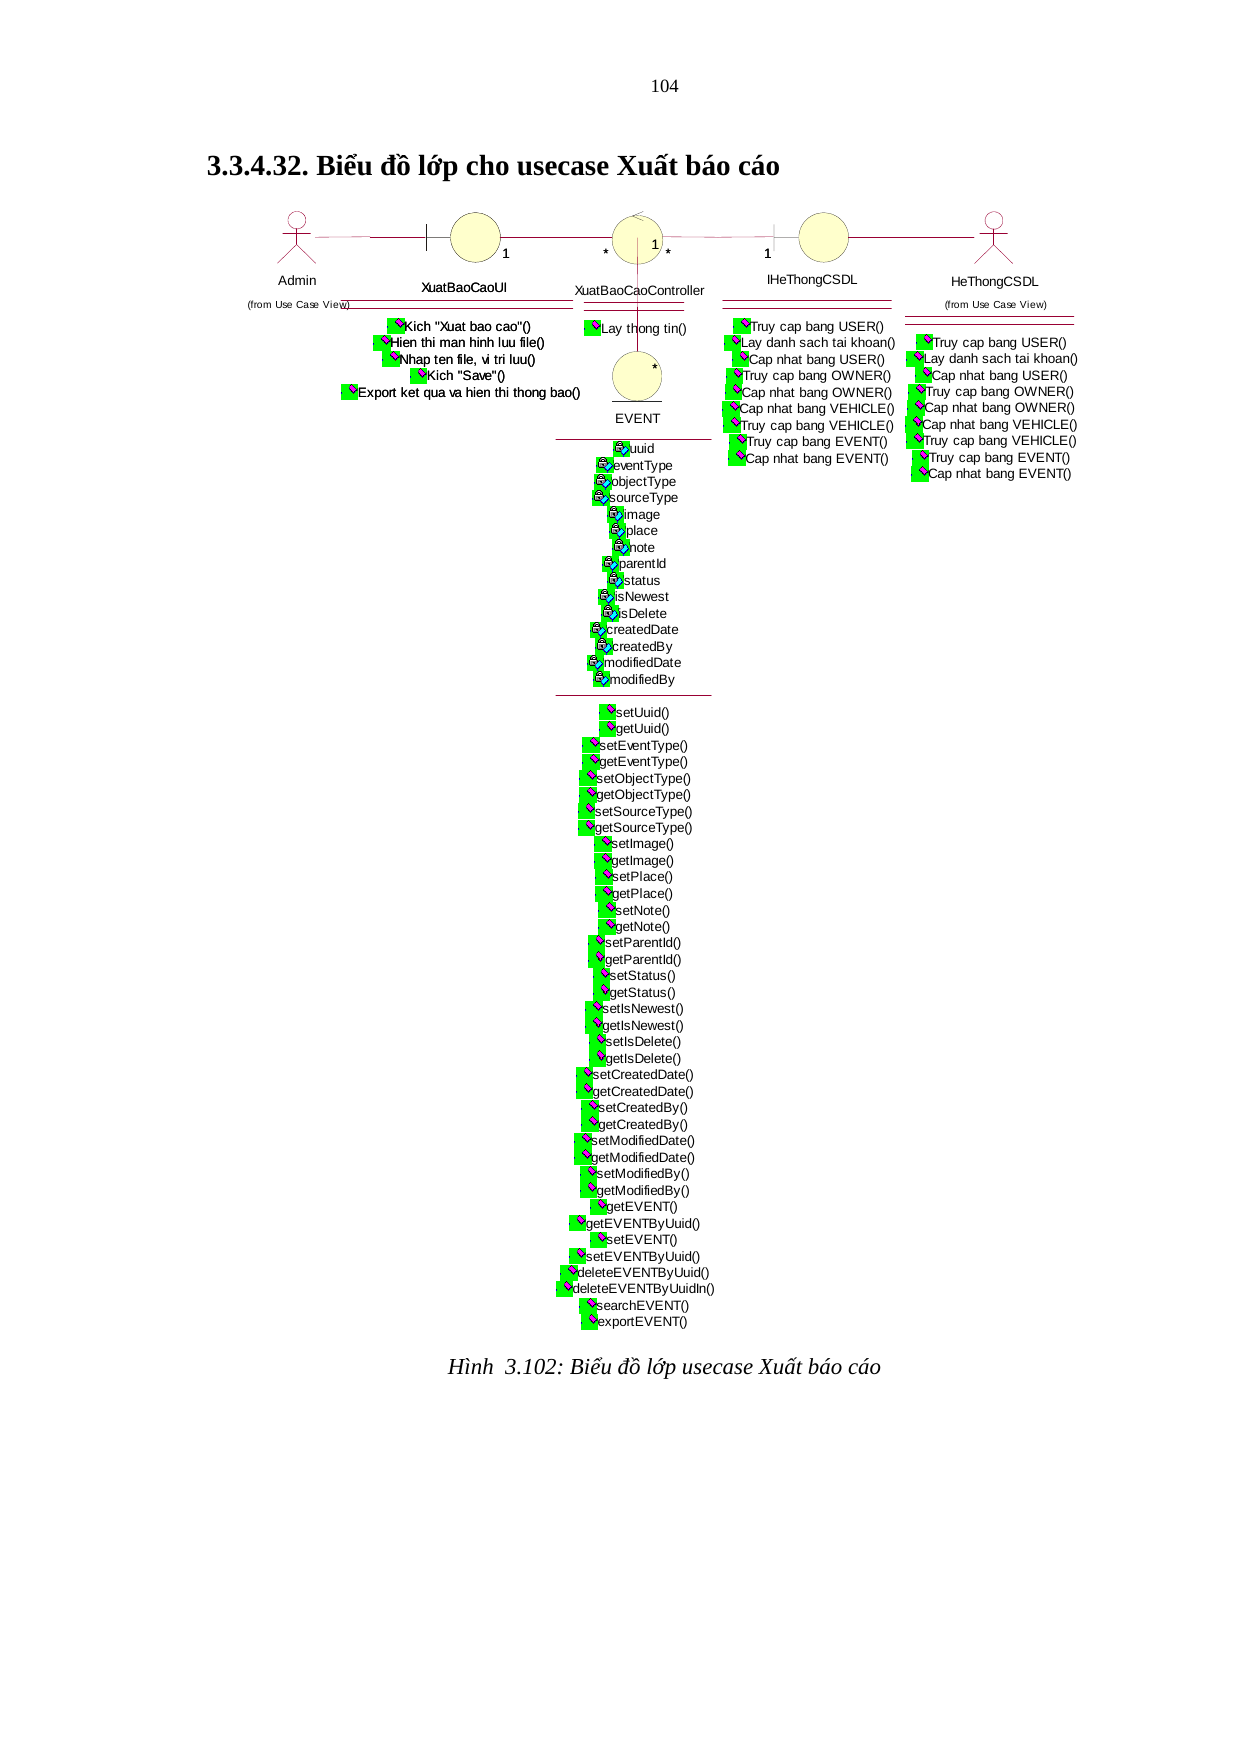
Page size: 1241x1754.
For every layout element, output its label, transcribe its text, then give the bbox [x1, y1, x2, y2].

subtitle 3.3.4.32. Biểu đồ lớp cho usecase Xuất báo cáo [207, 148, 1122, 181]
